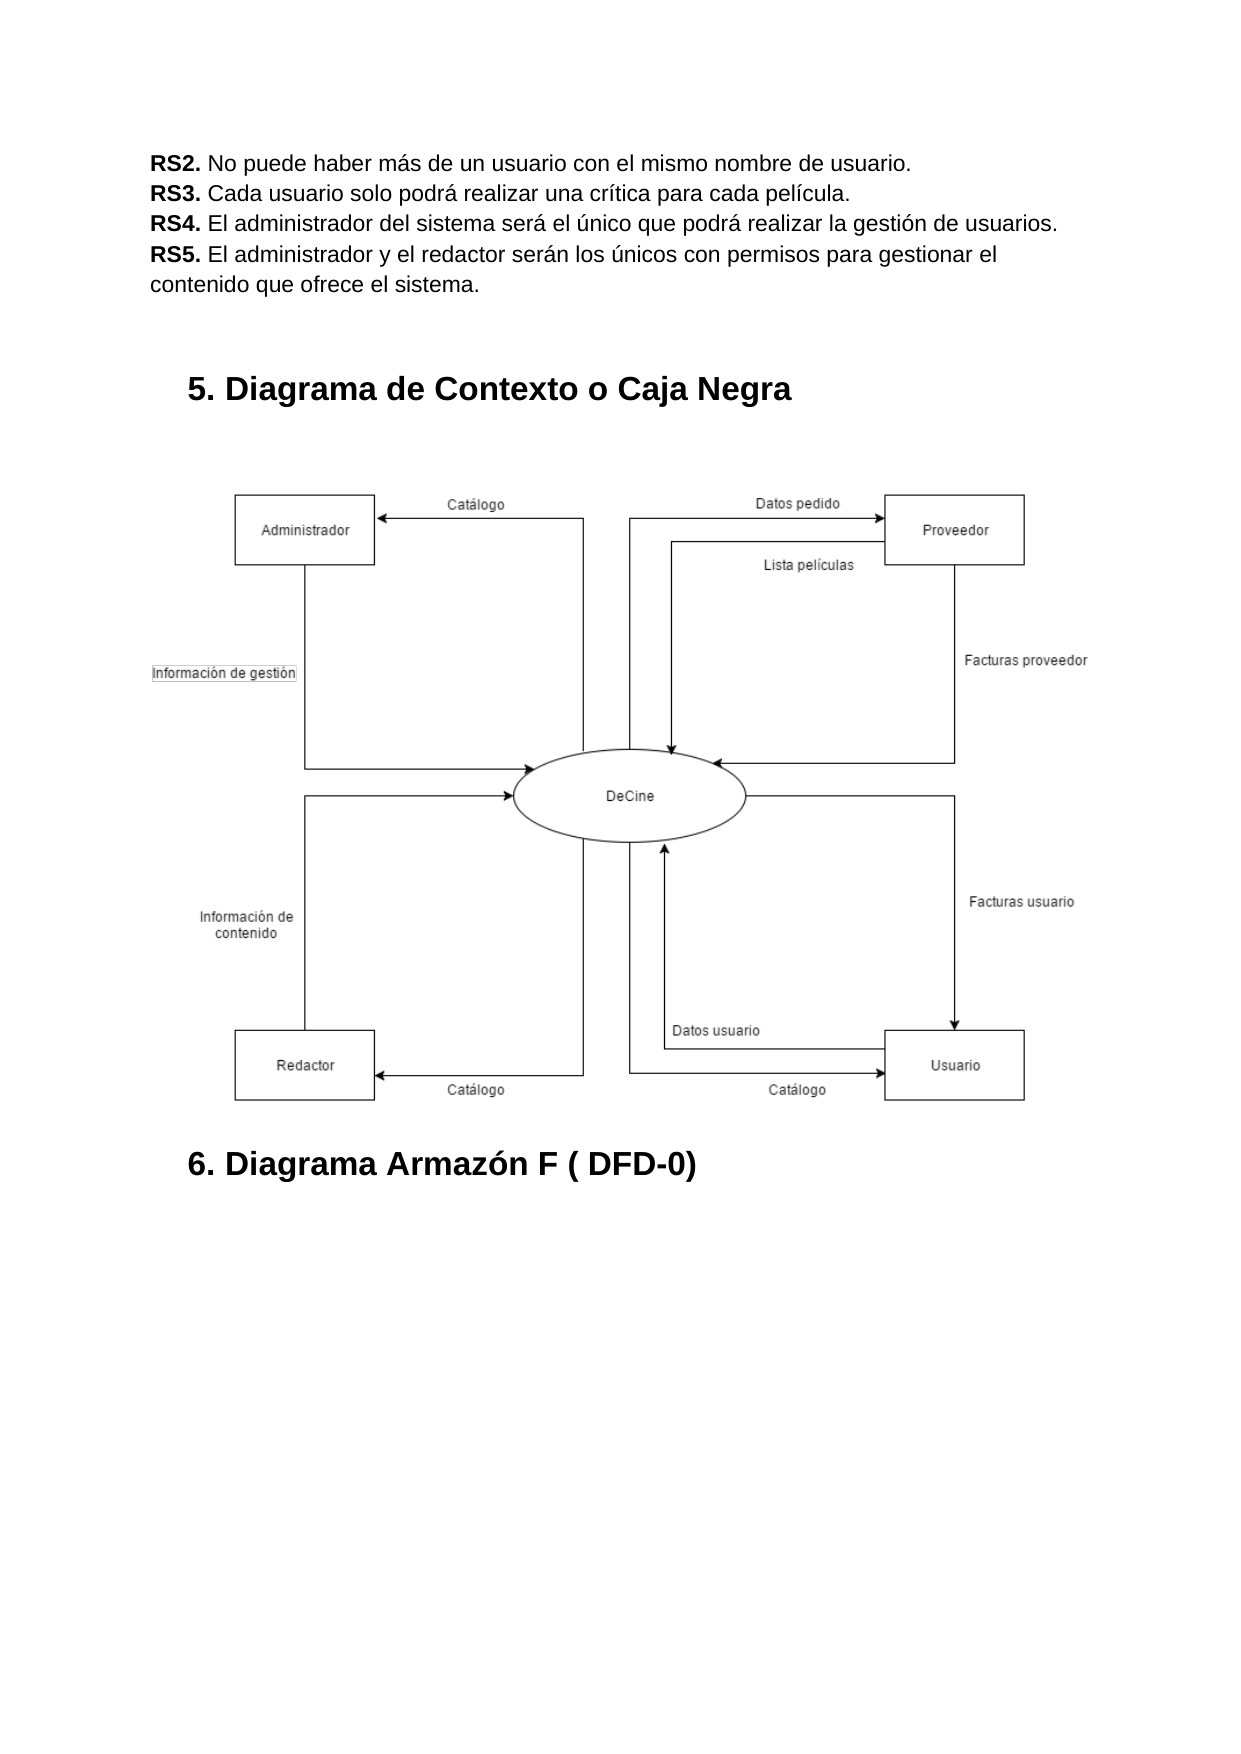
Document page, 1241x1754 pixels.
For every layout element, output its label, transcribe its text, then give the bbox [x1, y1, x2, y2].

text RS5. El administrador y el redactor serán los únicos con permisos para gestionar el contenido que ofrece el sistema. [150, 241, 1090, 297]
subtitle Diagrama Armazón F ( DFD-0) [187, 1144, 1090, 1183]
text RS2. No puede haber más de un usuario con el mismo nombre de usuario. [150, 150, 1090, 176]
subtitle Diagrama de Contexto o Caja Negra [187, 369, 1090, 407]
text RS3. Cada usuario solo podrá realizar una crítica para cada película. [150, 180, 1090, 207]
text RS4. El administrador del sistema será el único que podrá realizar la gestión de usuarios. [150, 210, 1090, 237]
